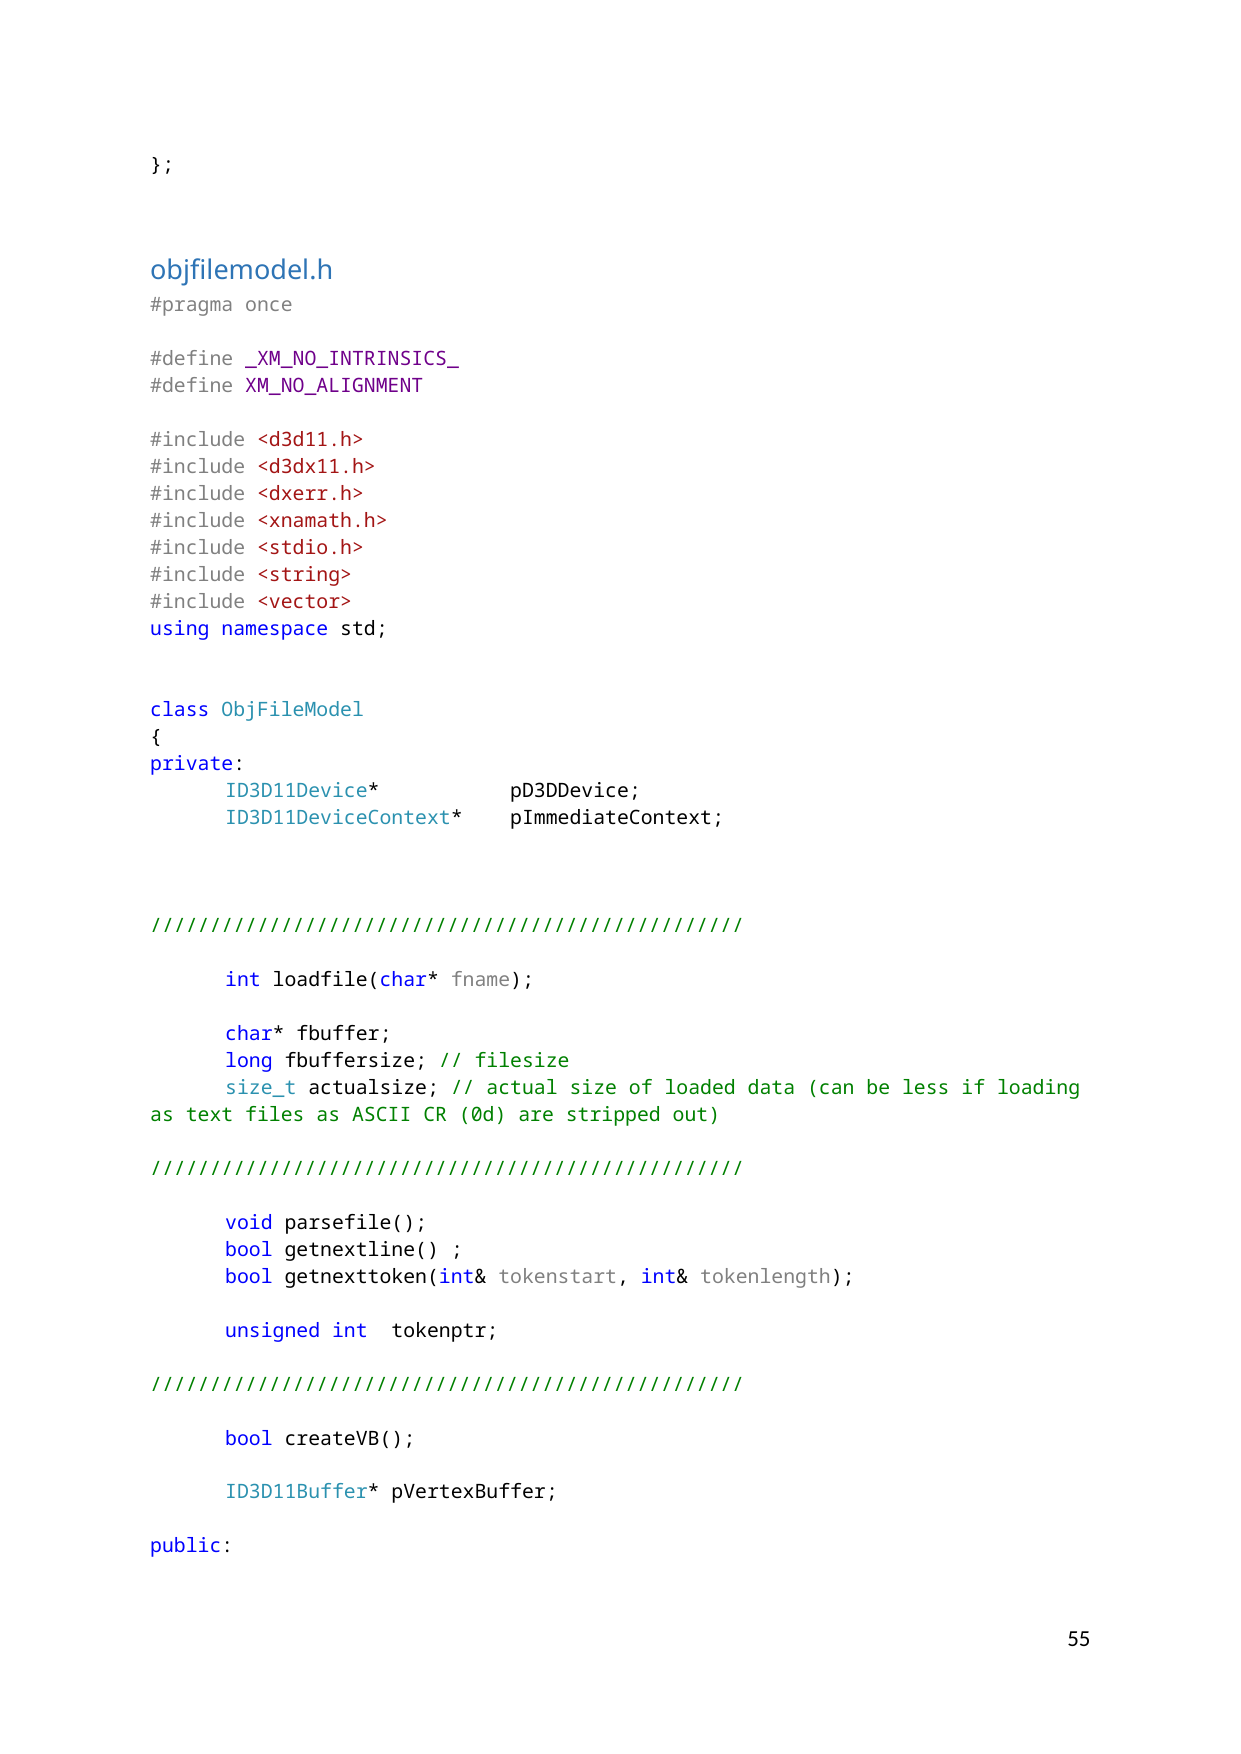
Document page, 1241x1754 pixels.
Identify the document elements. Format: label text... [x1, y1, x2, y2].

text { [150, 722, 1090, 749]
text #include <d3d11.h> [150, 426, 1090, 452]
text public: [150, 1532, 1090, 1559]
text ID3D11Buffer* pVertexBuffer; [150, 1478, 1090, 1505]
text void parsefile(); [150, 1208, 1090, 1235]
text ID3D11DeviceContext* pImmediateContext; [150, 803, 1090, 830]
text char* fbuffer; [150, 1019, 1090, 1046]
text bool createVB(); [150, 1424, 1090, 1451]
text private: [150, 749, 1090, 776]
text #include <stdio.h> [150, 533, 1090, 560]
text bool getnexttoken(int& tokenstart, int& tokenlength); [150, 1262, 1090, 1289]
text #include <xnamath.h> [150, 506, 1090, 533]
text #include <vector> [150, 587, 1090, 614]
text #pragma once [150, 291, 1090, 318]
text #include <dxerr.h> [150, 479, 1090, 506]
text bool getnextline() ; [150, 1235, 1090, 1262]
text #define XM_NO_ALIGNMENT [150, 372, 1090, 398]
text ID3D11Device* pD3DDevice; [150, 776, 1090, 803]
text using namespace std; [150, 614, 1090, 641]
text ////////////////////////////////////////////////// [150, 1370, 1090, 1397]
text #include <d3dx11.h> [150, 452, 1090, 479]
text size_t actualsize; // actual size of loaded data (can be less if loading as text files as ASCII CR (0d) are stripped out) [150, 1073, 1090, 1127]
text ////////////////////////////////////////////////// [150, 1154, 1090, 1181]
text #define _XM_NO_INTRINSICS_ [150, 344, 1090, 372]
text int loadfile(char* fname); [150, 965, 1090, 992]
text }; [150, 150, 1090, 177]
text ////////////////////////////////////////////////// [150, 911, 1090, 938]
text unsigned int tokenptr; [150, 1316, 1090, 1343]
text long fbuffersize; // filesize [150, 1046, 1090, 1073]
subtitle objfilemodel.h [150, 251, 1090, 288]
text class ObjFileModel [150, 695, 1090, 722]
text #include <string> [150, 560, 1090, 587]
